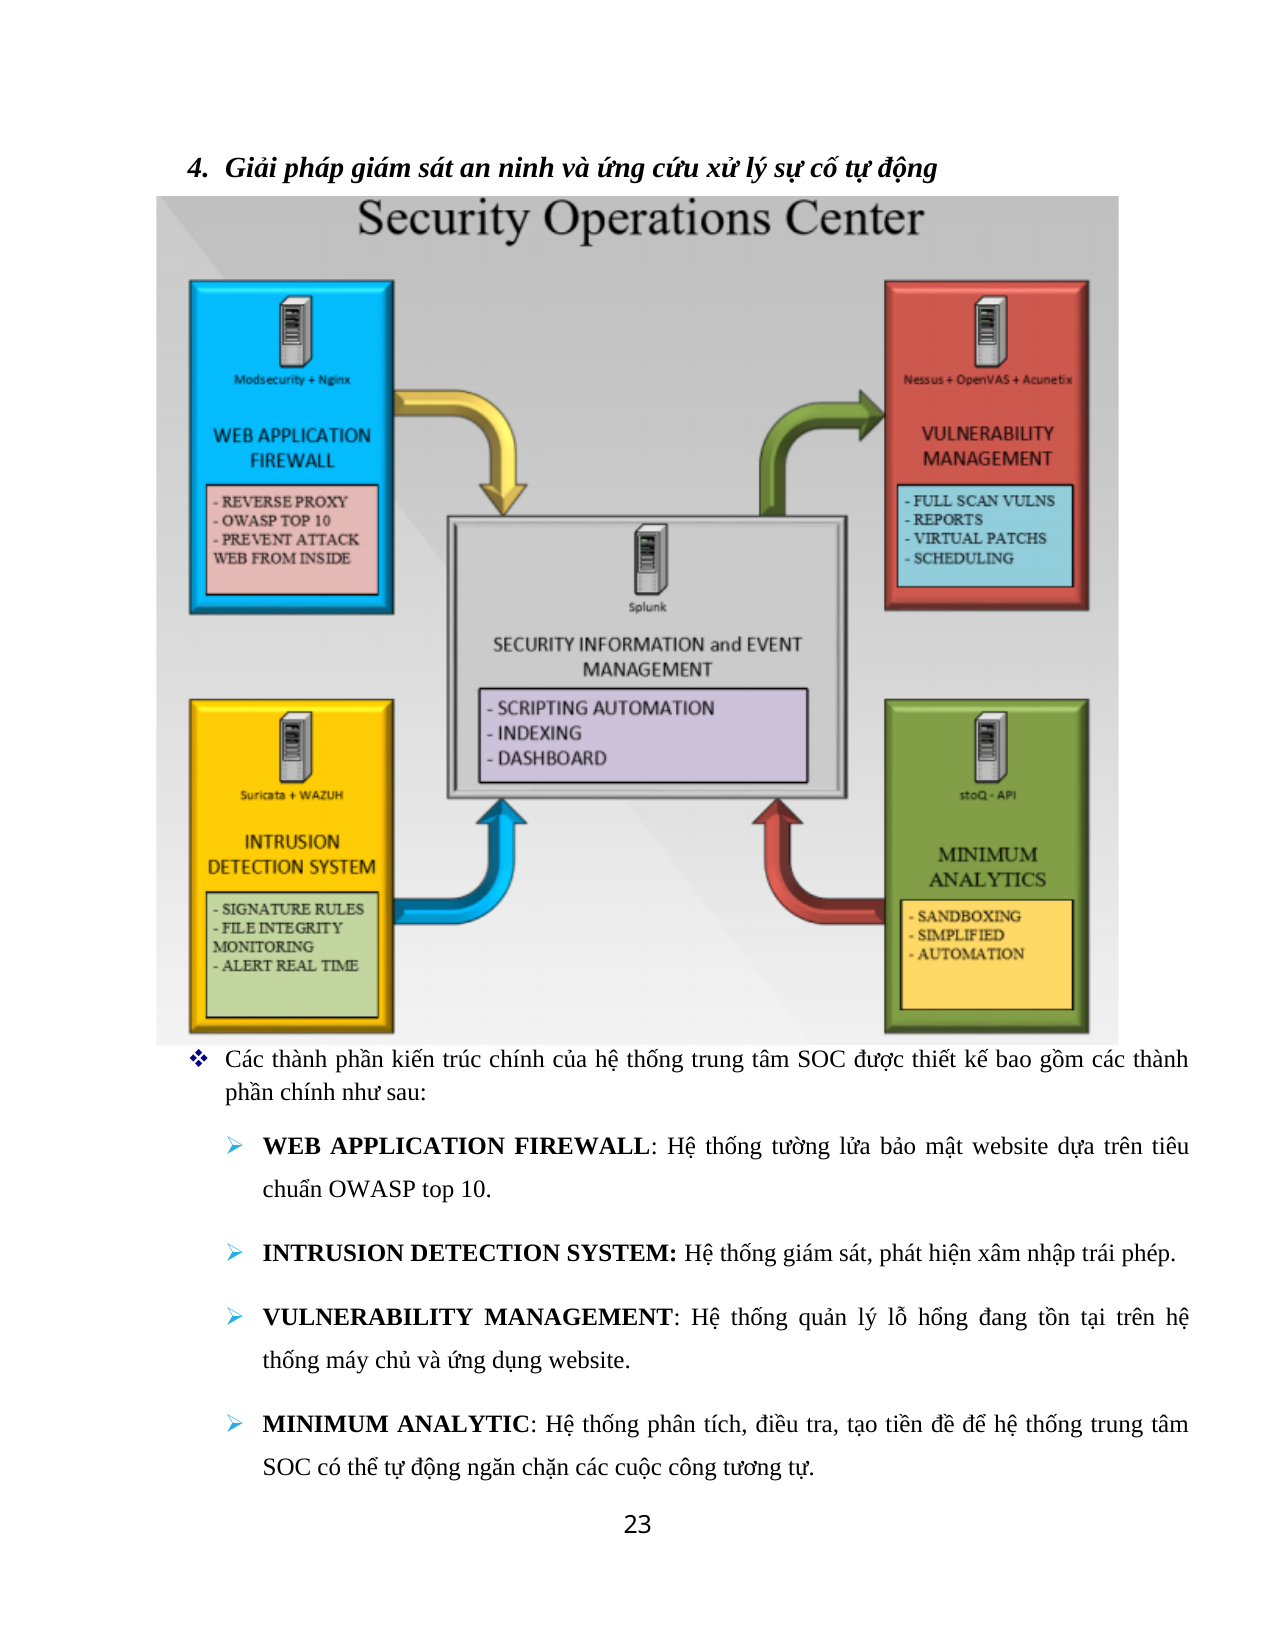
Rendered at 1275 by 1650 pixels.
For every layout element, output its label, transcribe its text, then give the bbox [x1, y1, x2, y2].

subtitle Giải pháp giám sát an ninh và ứng cứu xử lý sự cố tự động [187, 150, 1191, 183]
list MINIMUM ANALYTIC: Hệ thống phân tích, điều tra, tạo tiền đề để hệ thống trung tâm SOC có thể tự động ngăn chặn các cuộc công tương tự. [225, 1409, 1191, 1481]
list WEB APPLICATION FIREWALL: Hệ thống tường lửa bảo mật website dựa trên tiêu chuẩn OWASP top 10. [225, 1131, 1191, 1203]
list VULNERABILITY MANAGEMENT: Hệ thống quản lý lỗ hổng đang tồn tại trên hệ thống máy chủ và ứng dụng website. [225, 1302, 1191, 1374]
picture [156, 196, 1119, 1045]
list INTRUSION DETECTION SYSTEM: Hệ thống giám sát, phát hiện xâm nhập trái phép. [225, 1238, 1191, 1267]
list Các thành phần kiến trúc chính của hệ thống trung tâm SOC được thiết kế bao gồm các thành phần chính như sau: [187, 1044, 1191, 1106]
